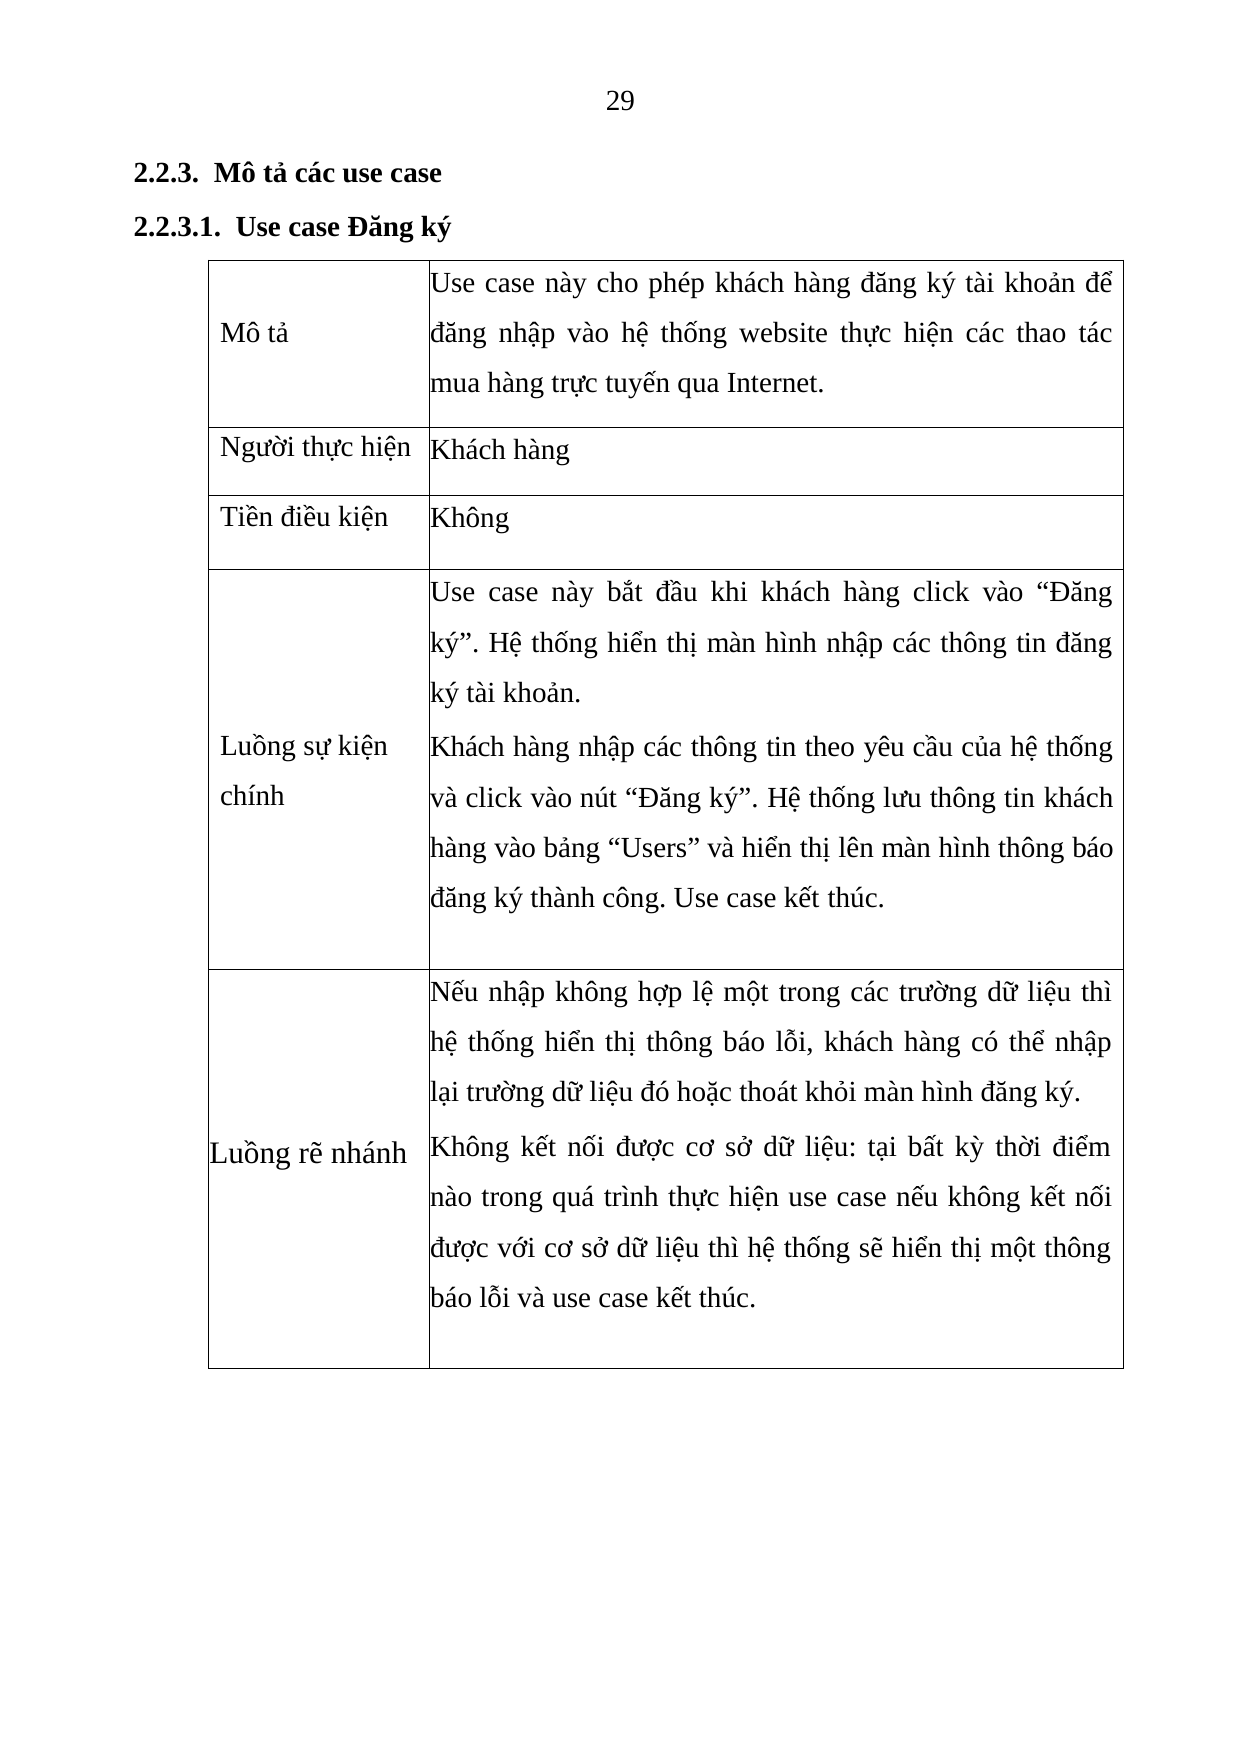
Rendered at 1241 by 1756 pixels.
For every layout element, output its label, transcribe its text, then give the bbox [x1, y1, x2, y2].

table_cell Nếu nhập không hợp lệ một trong các trường dữ liệu thì hệ thống hiển thị thông báo lỗi, khách hàng có thể nhập lại trường dữ liệu đó hoặc thoát khỏi màn hình đăng ký. Không kết nối được cơ sở dữ liệu: tại bất kỳ thời điểm nào trong quá trình thực hiện use case nếu không kết nối được với cơ sở dữ liệu thì hệ thống sẽ hiển thị một thông báo lỗi và use case kết thúc. [430, 970, 1123, 1368]
table_cell Không [430, 496, 1123, 569]
table_cell Người thực hiện [209, 428, 429, 494]
subtitle Mô tả các use case [133, 155, 1107, 188]
table_header Use case này cho phép khách hàng đăng ký tài khoản để đăng nhập vào hệ thống website thực hiện các thao tác mua hàng trực tuyến qua Internet. [430, 261, 1123, 427]
table_cell Luồng sự kiện chính [209, 570, 429, 969]
subtitle Use case Đăng ký [133, 209, 1107, 243]
table_cell Tiền điều kiện [209, 496, 429, 569]
table_cell Khách hàng [430, 428, 1123, 494]
table_cell Use case này bắt đầu khi khách hàng click vào “Đăng ký”. Hệ thống hiển thị màn hình nhập các thông tin đăng ký tài khoản. Khách hàng nhập các thông tin theo yêu cầu của hệ thống và click vào nút “Đăng ký”. Hệ thống lưu thông tin khách hàng vào bảng “Users” và hiển thị lên màn hình thông báo đăng ký thành công. Use case kết thúc. [430, 570, 1123, 969]
table_cell Luồng rẽ nhánh [209, 970, 429, 1368]
table_header Mô tả [209, 261, 429, 427]
